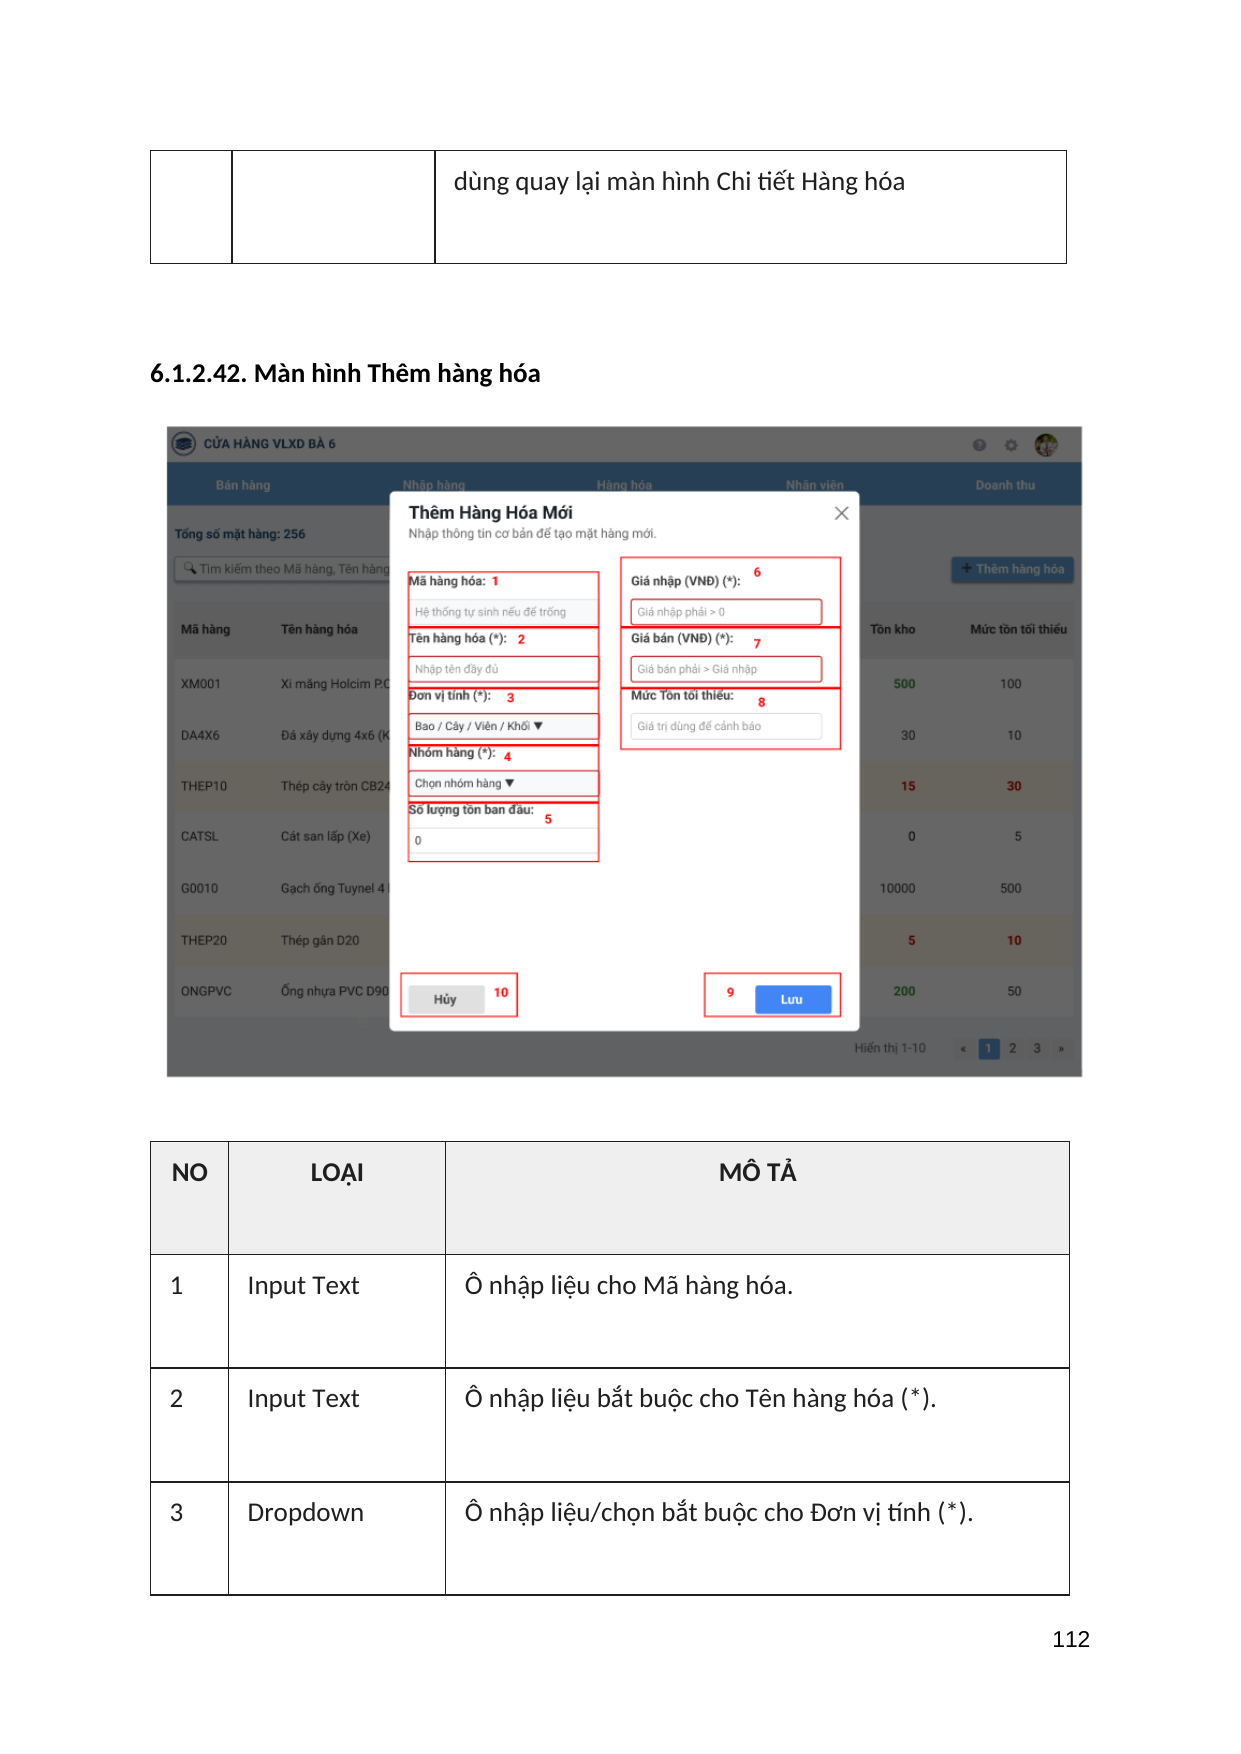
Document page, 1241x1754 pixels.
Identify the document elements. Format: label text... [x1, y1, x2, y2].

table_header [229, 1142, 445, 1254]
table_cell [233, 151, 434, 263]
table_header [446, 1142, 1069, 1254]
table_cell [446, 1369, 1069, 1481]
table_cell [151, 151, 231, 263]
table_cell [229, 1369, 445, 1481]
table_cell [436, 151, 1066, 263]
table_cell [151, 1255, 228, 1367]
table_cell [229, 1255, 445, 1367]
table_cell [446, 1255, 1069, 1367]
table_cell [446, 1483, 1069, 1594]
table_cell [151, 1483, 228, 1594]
picture [150, 419, 1091, 1082]
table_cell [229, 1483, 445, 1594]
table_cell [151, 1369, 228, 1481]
subtitle 6.1.2.42. Màn hình Thêm hàng hóa [150, 356, 1090, 389]
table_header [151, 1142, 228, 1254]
